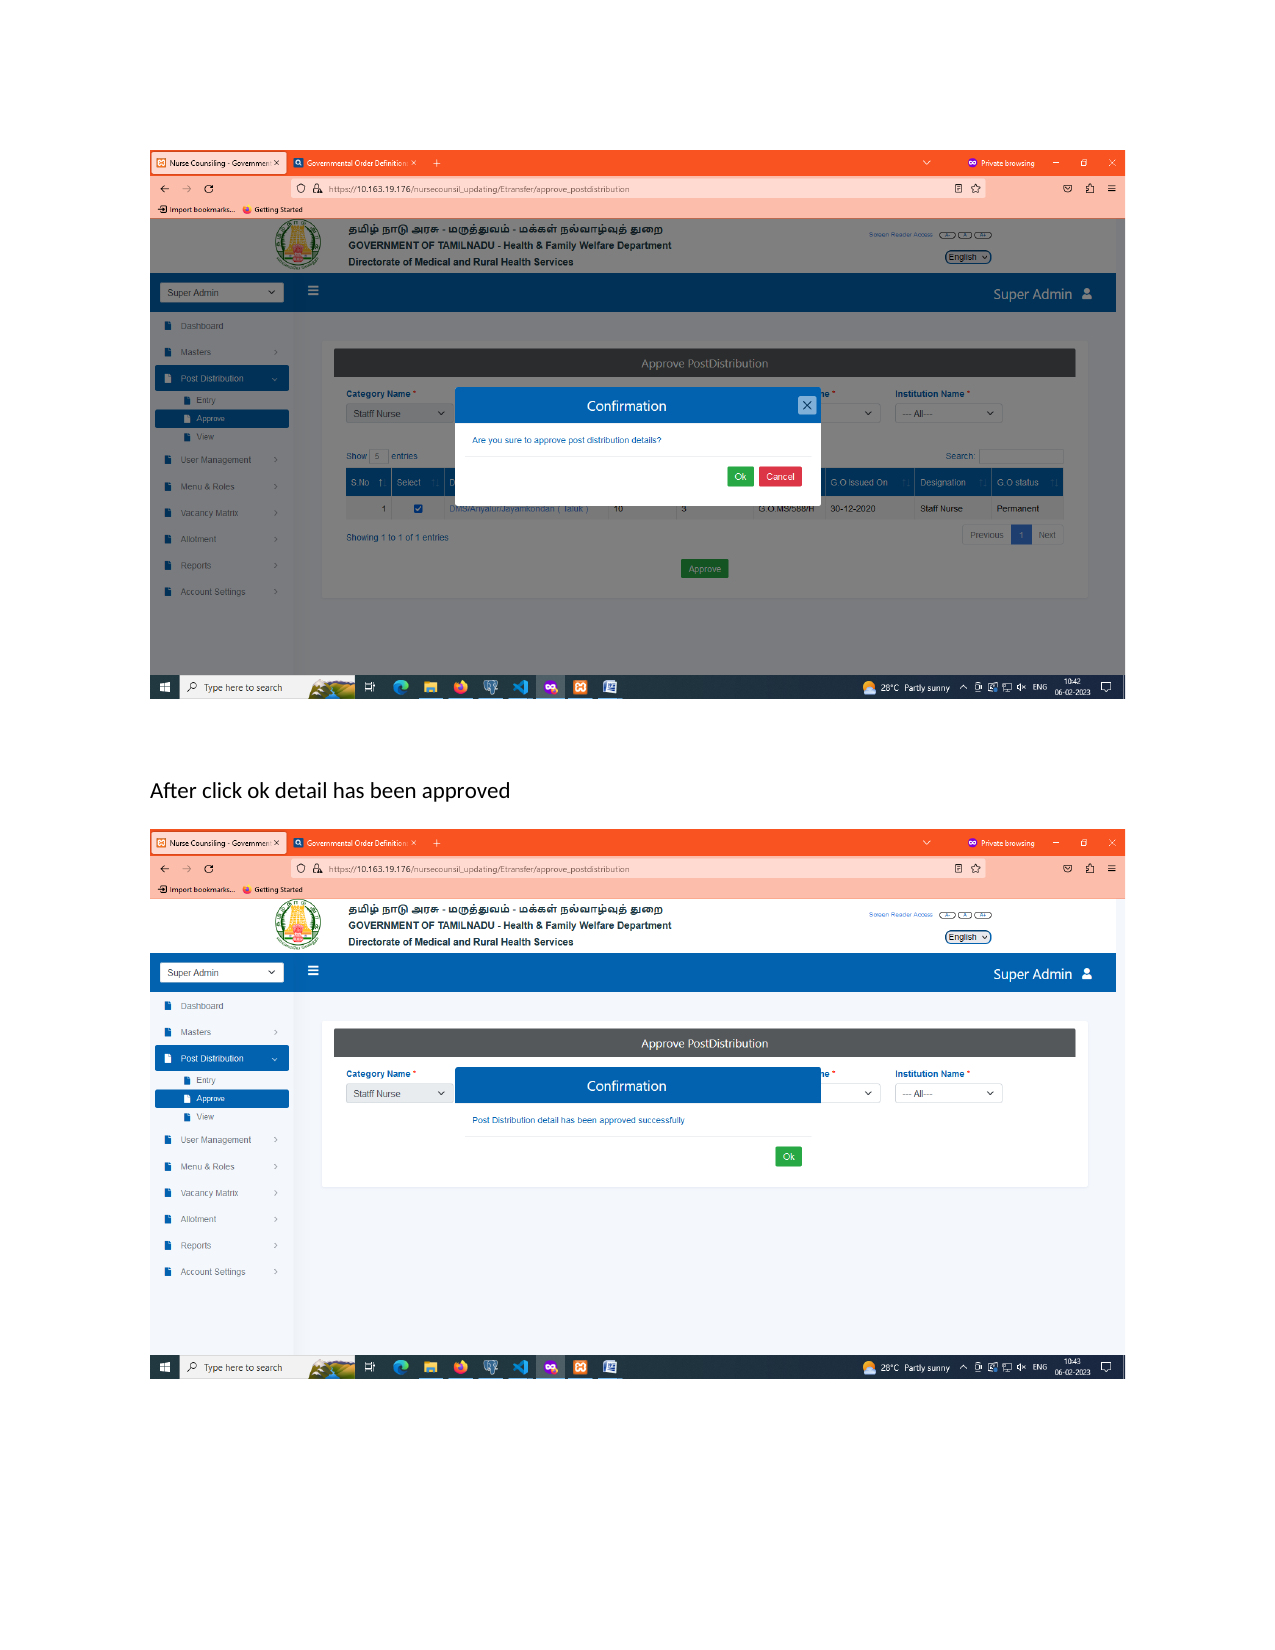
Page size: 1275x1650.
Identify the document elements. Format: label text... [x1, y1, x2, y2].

picture [150, 150, 1125, 699]
text After click ok detail has been approved [150, 777, 1125, 804]
picture [150, 829, 1125, 1379]
